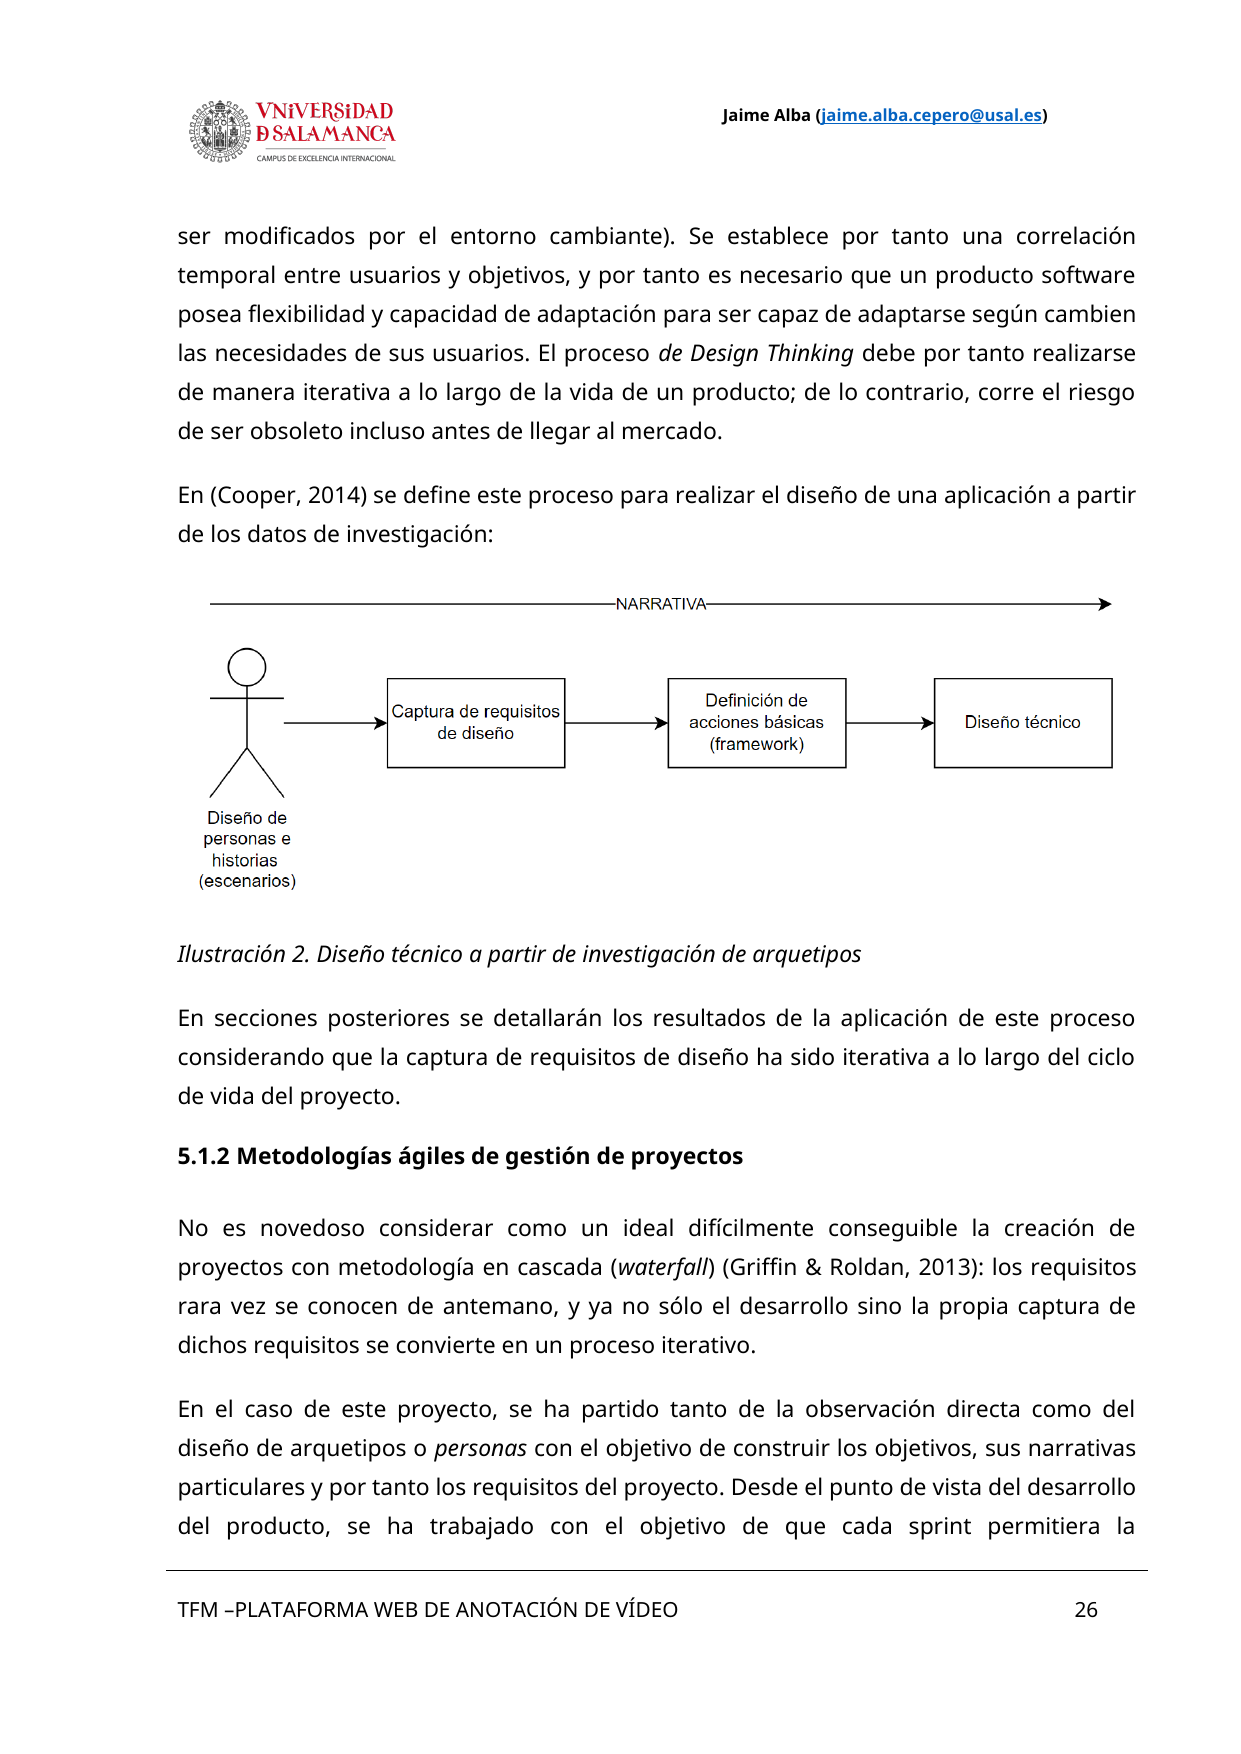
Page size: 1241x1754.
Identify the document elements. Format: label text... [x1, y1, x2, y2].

text En secciones posteriores se detallarán los resultados de la aplicación de este proceso considerando que la captura de requisitos de diseño ha sido iterativa a lo largo del ciclo de vida del proyecto. [177, 1002, 1137, 1111]
text Ilustración 2. Diseño técnico a partir de investigación de arquetipos [177, 937, 1137, 969]
subtitle Metodologías ágiles de gestión de proyectos [177, 1139, 1137, 1171]
picture [188, 99, 397, 163]
text En se define este proceso para realizar el diseño de una aplicación a partir de los datos de investigación: [177, 479, 1137, 549]
picture [177, 582, 1137, 918]
text No es novedoso considerar como un ideal difícilmente conseguible la creación de proyectos con metodología en cascada (waterfall) : los requisitos rara vez se conocen de antemano, y ya no sólo el desarrollo sino la propia captura de dichos requisitos se convierte en un proceso iterativo. [177, 1211, 1137, 1360]
